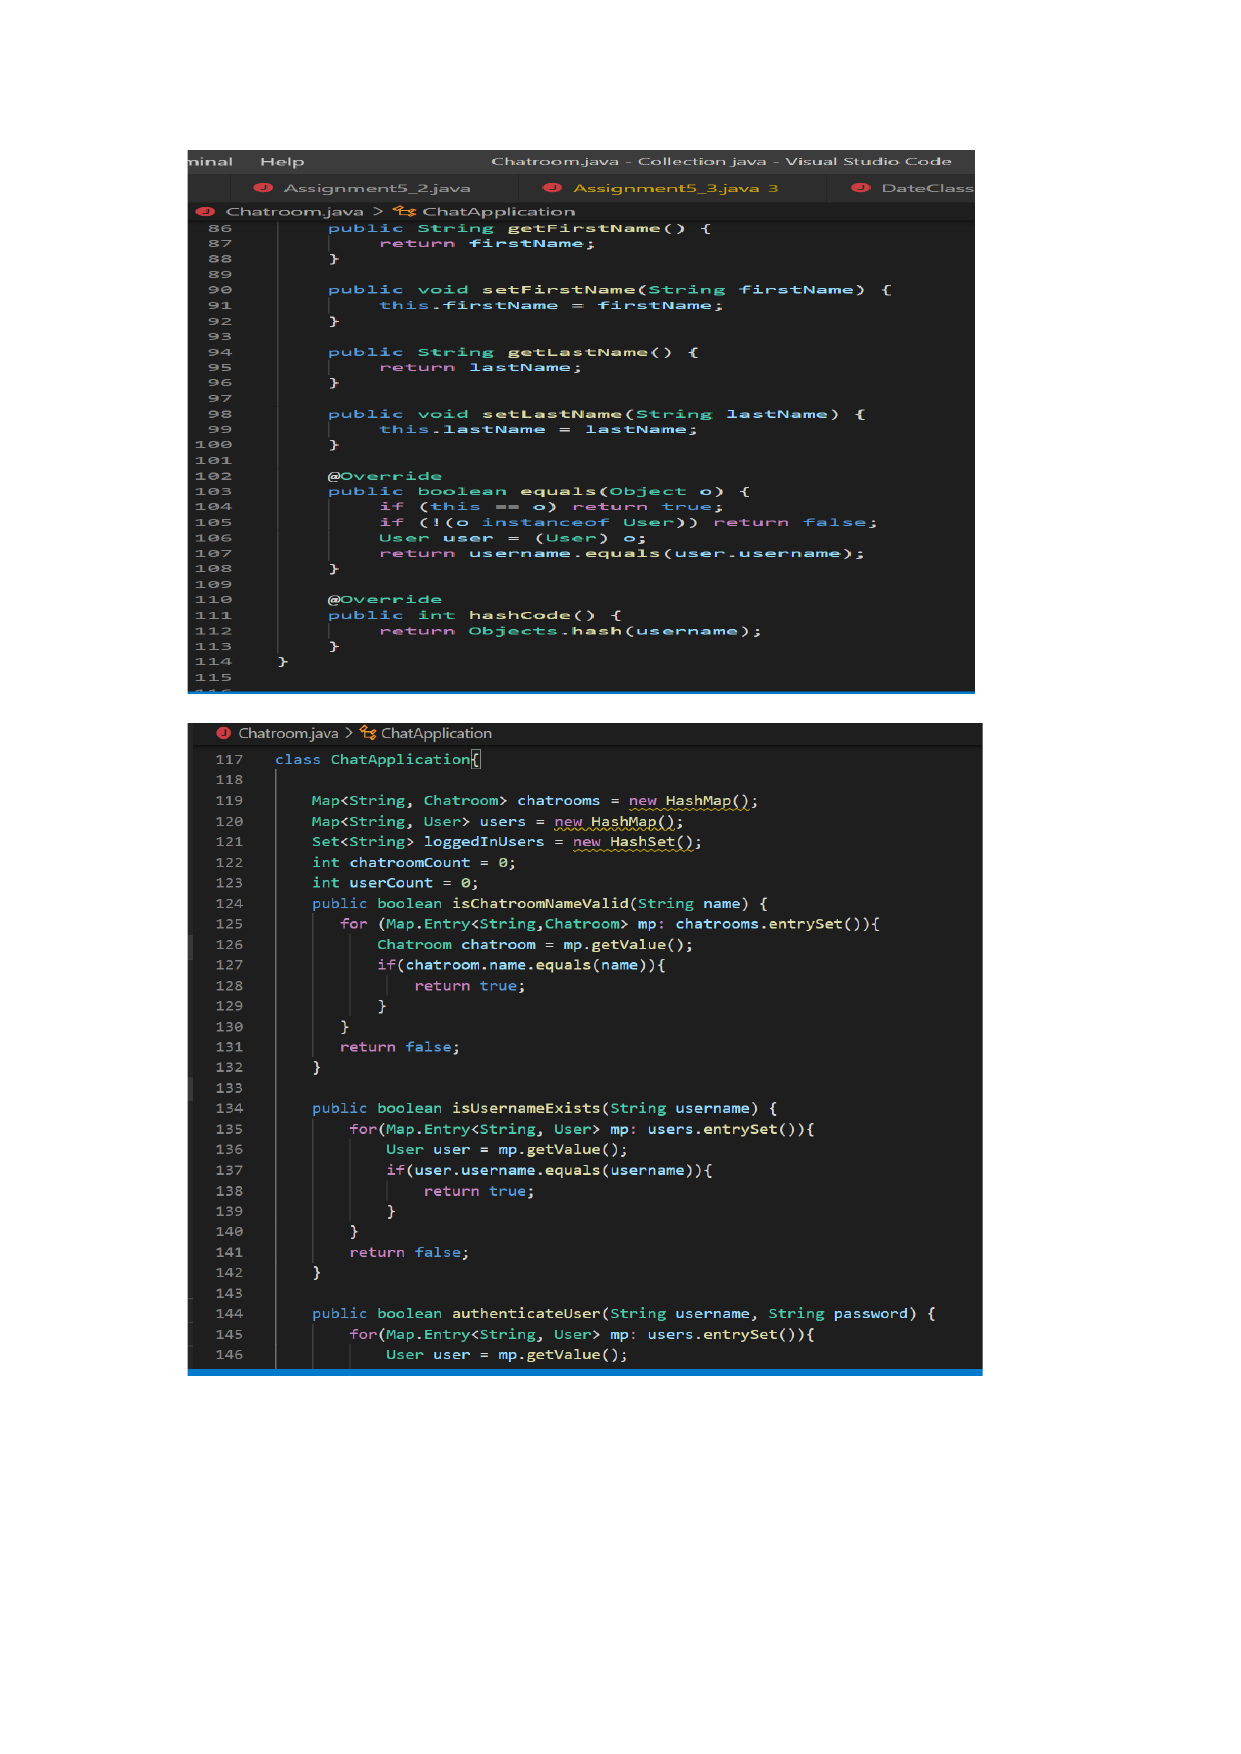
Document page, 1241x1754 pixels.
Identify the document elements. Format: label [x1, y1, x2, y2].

picture [187, 723, 983, 1376]
picture [187, 150, 975, 694]
